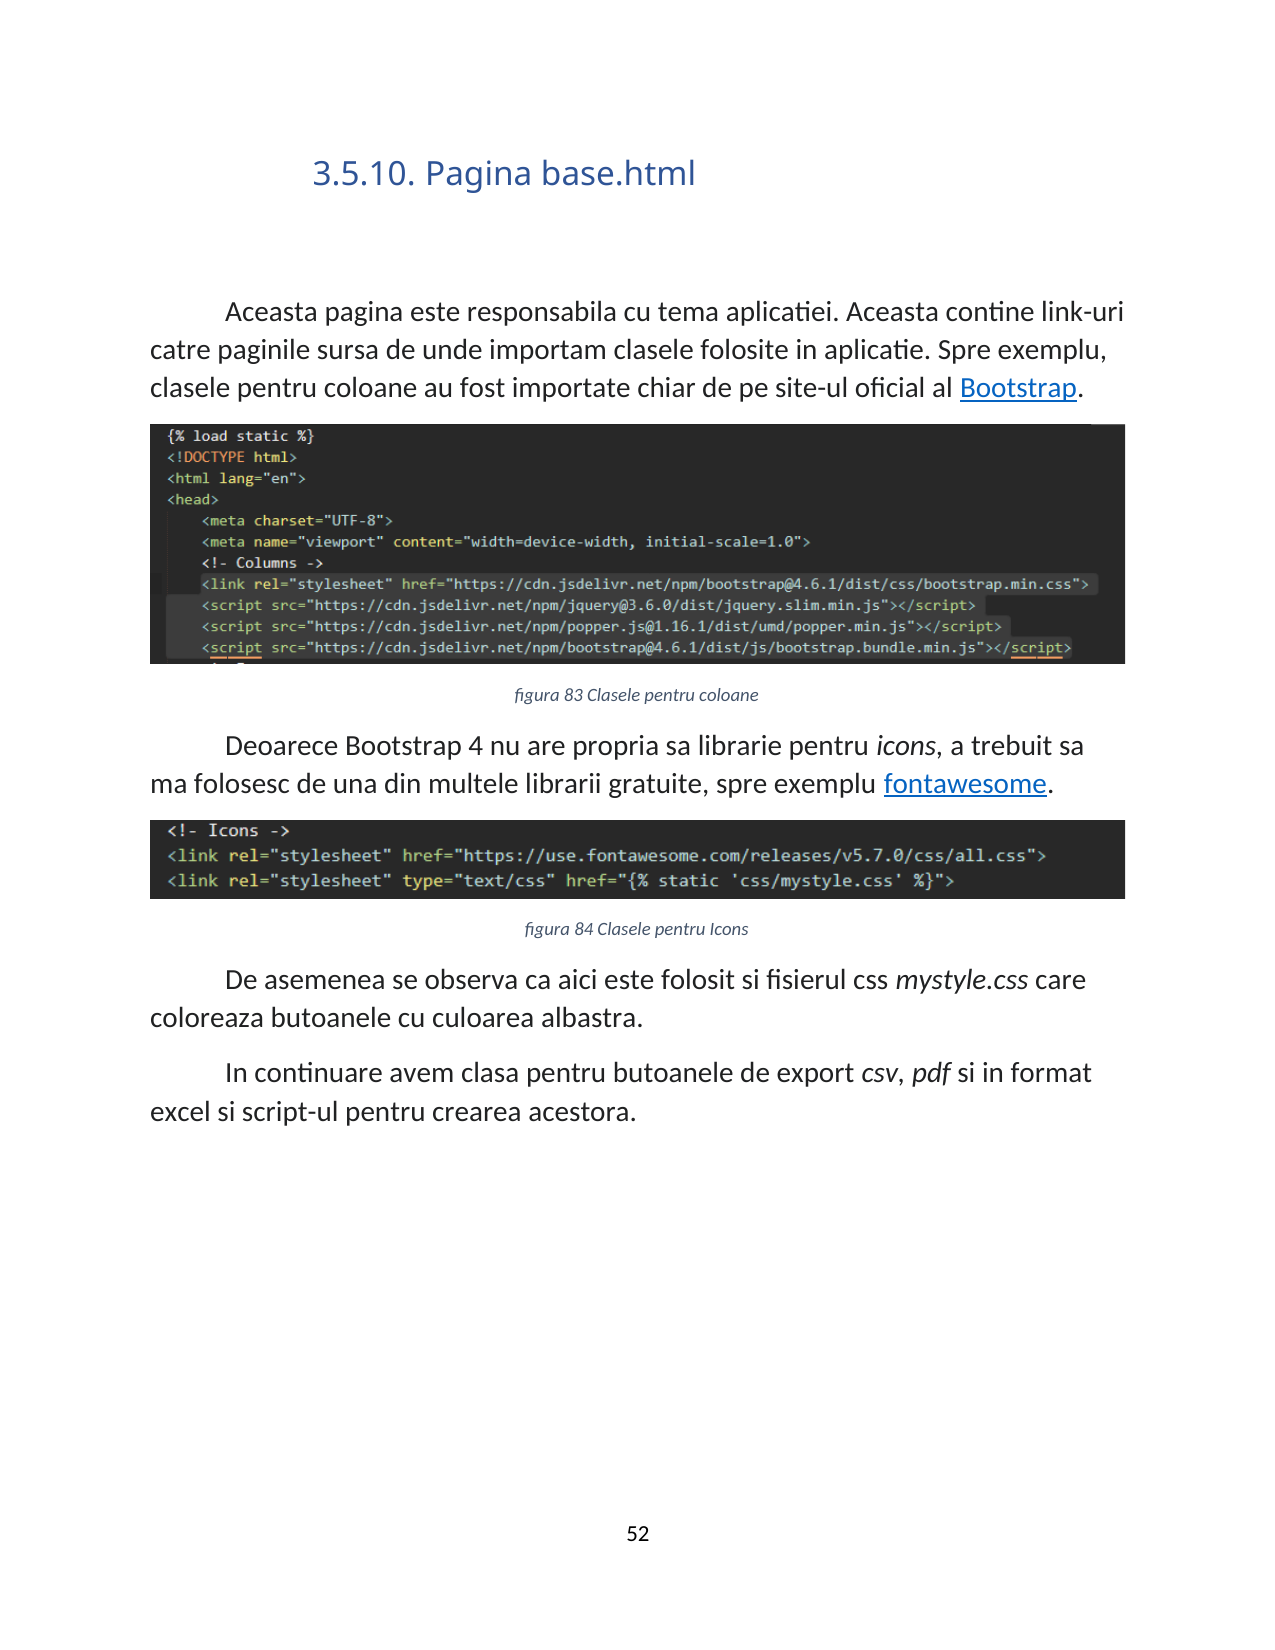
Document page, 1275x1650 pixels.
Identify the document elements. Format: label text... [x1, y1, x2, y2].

picture [150, 820, 1125, 899]
subtitle Pagina base.html [312, 150, 1125, 195]
text Aceasta pagina este responsabila cu tema aplicatiei. Aceasta contine link-uri catre paginile sursa de unde importam clasele folosite in aplicatie. Spre exemplu, clasele pentru coloane au fost importate chiar de pe site-ul oficial al Bootstrap. [150, 293, 1125, 405]
text Deoarece Bootstrap 4 nu are propria sa librarie pentru icons, a trebuit sa ma folosesc de una din multele librarii gratuite, spre exemplu fontawesome. [150, 727, 1125, 801]
picture [150, 424, 1125, 664]
text De asemenea se observa ca aici este folosit si fisierul css mystyle.css care coloreaza butoanele cu culoarea albastra. [150, 961, 1125, 1035]
text In continuare avem clasa pentru butoanele de export csv, pdf si in format excel si script-ul pentru crearea acestora. [150, 1054, 1125, 1128]
